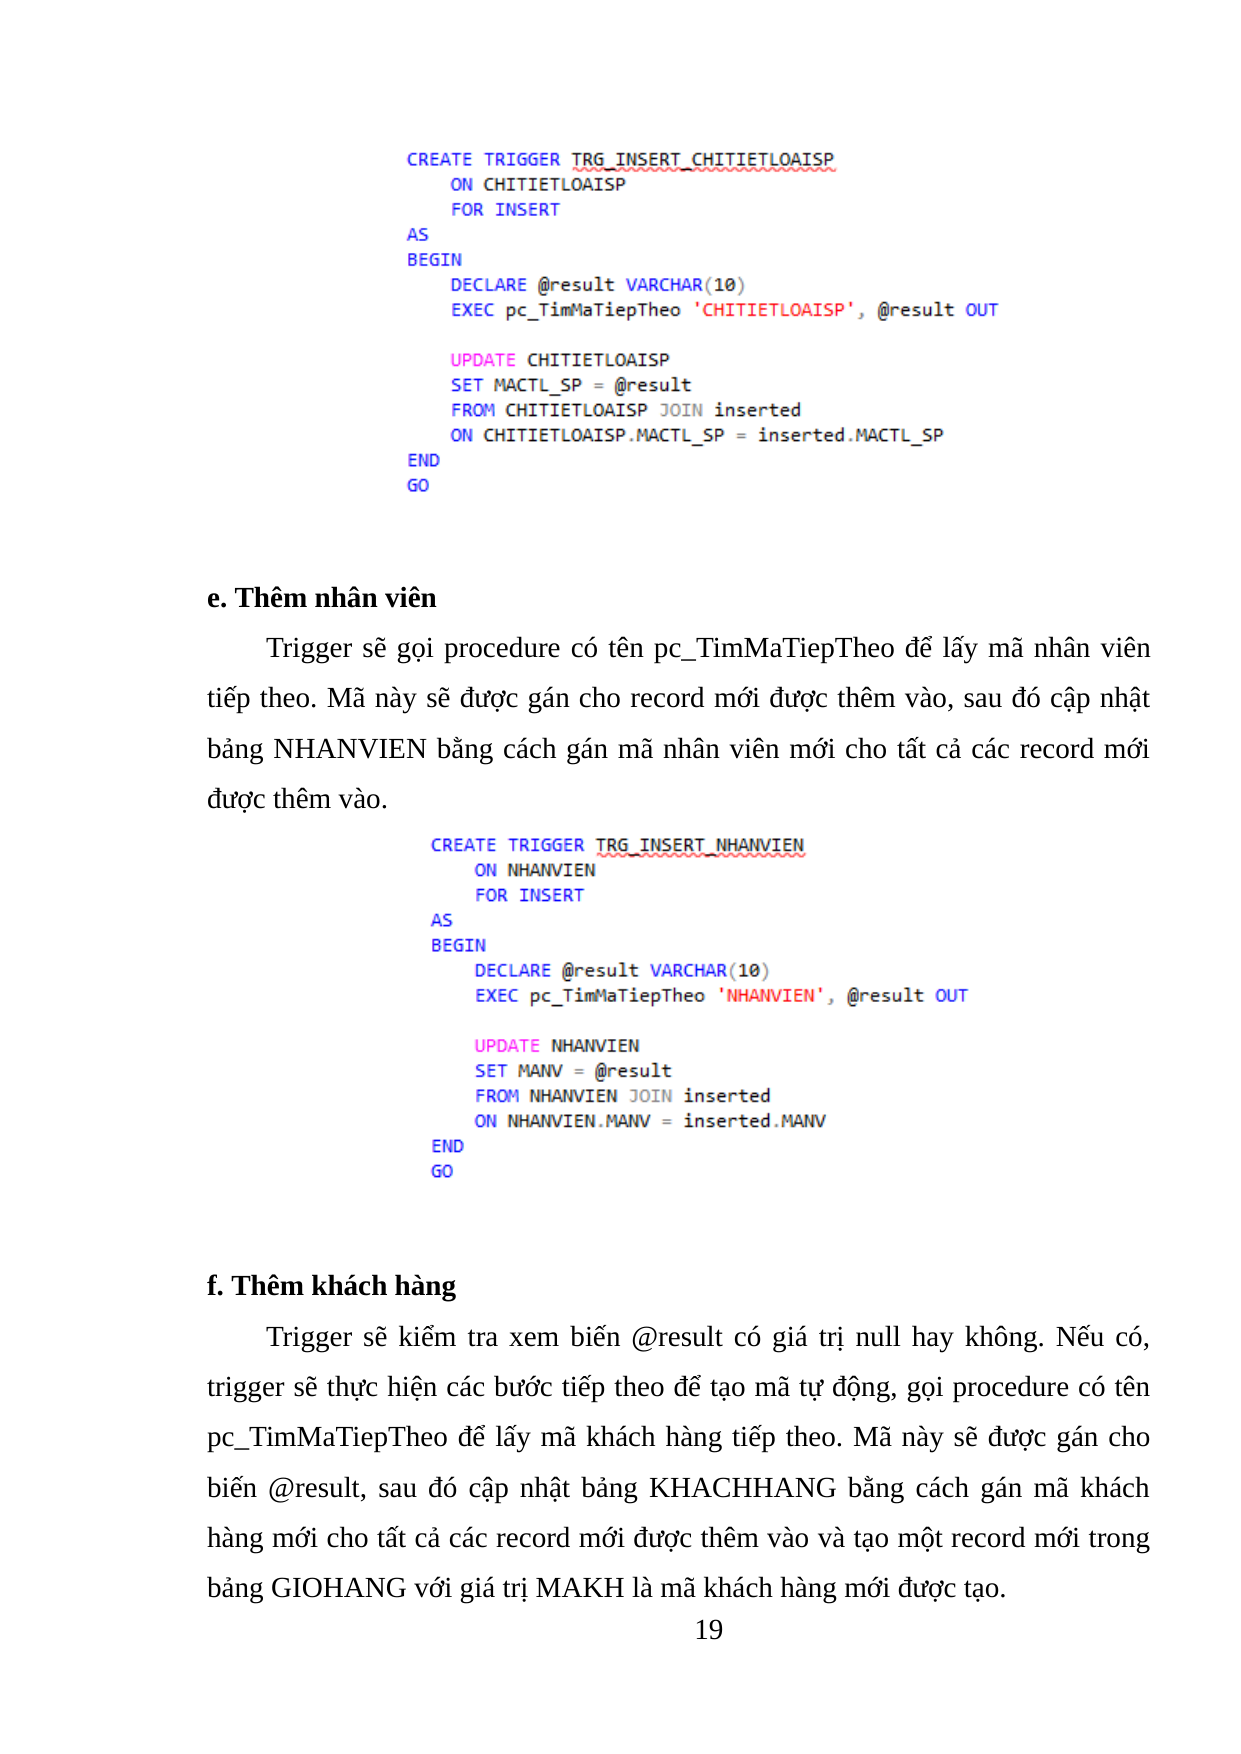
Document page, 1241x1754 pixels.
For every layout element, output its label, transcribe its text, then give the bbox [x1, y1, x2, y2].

text Trigger sẽ gọi procedure có tên pc_TimMaTiepTheo để lấy mã nhân viên tiếp theo. Mã này sẽ được gán cho record mới được thêm vào, sau đó cập nhật bảng NHANVIEN bằng cách gán mã nhân viên mới cho tất cả các record mới được thêm vào. [207, 630, 1152, 815]
subtitle Thêm khách hàng [207, 1268, 1152, 1302]
picture [428, 831, 989, 1198]
picture [404, 147, 1013, 509]
text Trigger sẽ kiểm tra xem biến @result có giá trị null hay không. Nếu có, trigger sẽ thực hiện các bước tiếp theo để tạo mã tự động, gọi procedure có tên pc_TimMaTiepTheo để lấy mã khách hàng tiếp theo. Mã này sẽ được gán cho biến @result, sau đó cập nhật bảng KHACHHANG bằng cách gán mã khách hàng mới cho tất cả các record mới được thêm vào và tạo một record mới trong bảng GIOHANG với giá trị MAKH là mã khách hàng mới được tạo. [207, 1319, 1152, 1604]
subtitle Thêm nhân viên [207, 580, 1152, 613]
